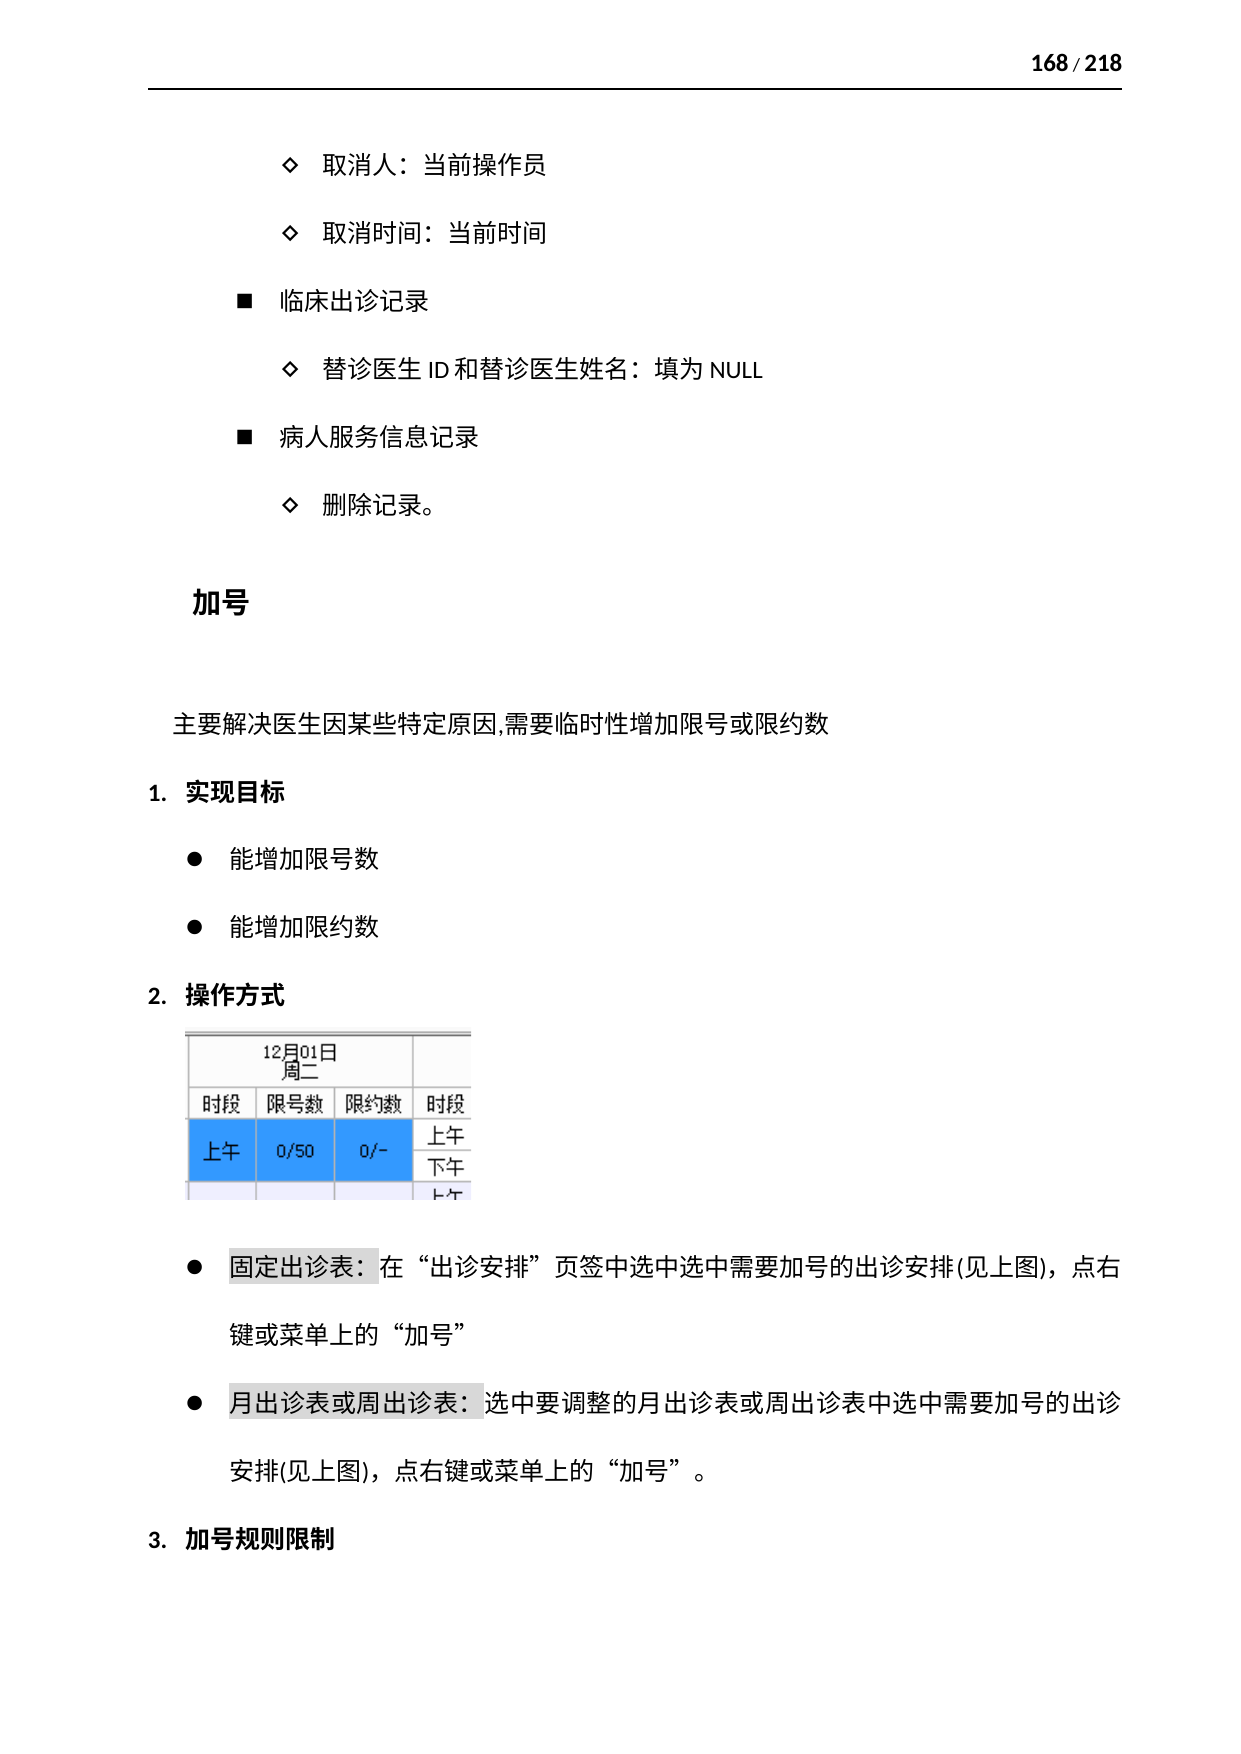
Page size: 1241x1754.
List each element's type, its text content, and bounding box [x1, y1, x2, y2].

list 取消时间：当前时间 [279, 198, 1122, 266]
list 实现目标 [148, 756, 1122, 824]
list 固定出诊表：在“出诊安排”页签中选中选中需要加号的出诊安排(见上图)，点右键或菜单上的“加号” [185, 1232, 1122, 1367]
list 能增加限号数 [185, 824, 1122, 892]
list 操作方式 [148, 960, 1122, 1028]
list 月出诊表或周出诊表：选中要调整的月出诊表或周出诊表中选中需要加号的出诊安排(见上图)，点右键或菜单上的“加号”。 [185, 1367, 1122, 1503]
list 替诊医生ID和替诊医生姓名：填为NULL [279, 334, 1122, 402]
picture [185, 1027, 472, 1200]
list 删除记录。 [279, 469, 1122, 537]
list 能增加限约数 [185, 892, 1122, 960]
list 病人服务信息记录 [235, 402, 1122, 469]
list 取消人：当前操作员 [279, 130, 1122, 198]
list 加号规则限制 [148, 1503, 1122, 1571]
subtitle 加号 [192, 567, 1122, 634]
text 主要解决医生因某些特定原因,需要临时性增加限号或限约数 [148, 688, 1122, 756]
list 临床出诊记录 [235, 266, 1122, 334]
